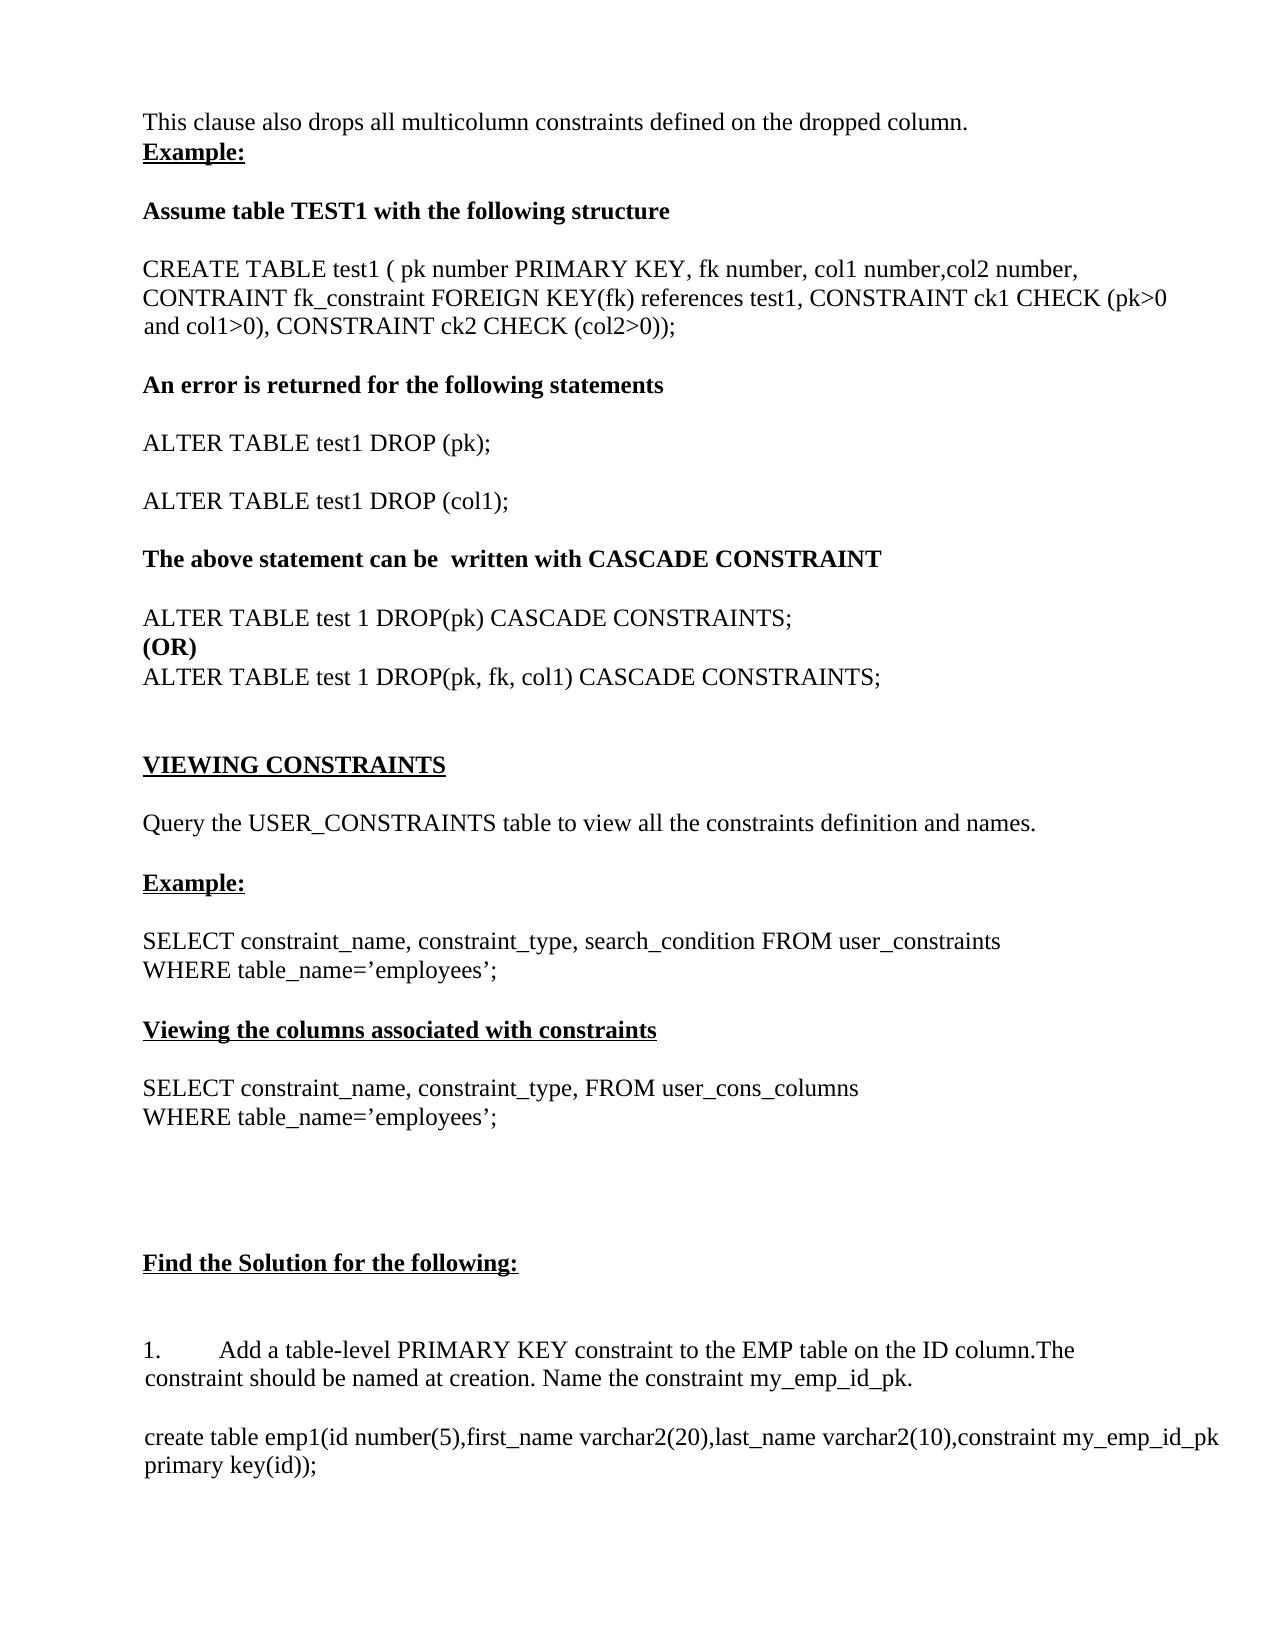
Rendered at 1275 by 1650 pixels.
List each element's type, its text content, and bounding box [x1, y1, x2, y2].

text WHERE table_name=’employees’; [142, 957, 1275, 984]
text WHERE table_name=’employees’; [142, 1103, 1275, 1131]
text An error is returned for the following statements [142, 371, 1275, 399]
text SELECT constraint_name, constraint_type, FROM user_cons_columns [142, 1074, 1275, 1102]
text ALTER TABLE test1 DROP (pk); [142, 429, 1275, 457]
text Viewing the columns associated with constraints [142, 1015, 1275, 1043]
text VIEWING CONSTRAINTS [142, 750, 1275, 779]
text Find the Solution for the following: [142, 1248, 1275, 1277]
text CONTRAINT fk_constraint FOREIGN KEY(fk) references test1, CONSTRAINT ck1 CHECK (pk>0 and col1>0), CONSTRAINT ck2 CHECK (col2>0)); [142, 284, 1168, 340]
text SELECT constraint_name, constraint_type, search_condition FROM user_constraints [142, 927, 1275, 955]
text (OR) [142, 633, 1275, 661]
list Add a table-level PRIMARY KEY constraint to the EMP table on the ID column.The constraint should be named at creation. Name the constraint my_emp_id_pk. [142, 1336, 1159, 1392]
text ALTER TABLE test 1 DROP(pk) CASCADE CONSTRAINTS; [142, 604, 1275, 632]
text ALTER TABLE test1 DROP (col1); [142, 487, 1275, 515]
text This clause also drops all multicolumn constraints defined on the dropped column. [142, 108, 1275, 136]
text Example: [142, 137, 1275, 166]
text Assume table TEST1 with the following structure [142, 197, 1275, 225]
text Example: [142, 868, 1275, 897]
text ALTER TABLE test 1 DROP(pk, fk, col1) CASCADE CONSTRAINTS; [142, 663, 1275, 691]
text CREATE TABLE test1 ( pk number PRIMARY KEY, fk number, col1 number,col2 number, [142, 255, 1275, 283]
text Query the USER_CONSTRAINTS table to view all the constraints definition and names. [142, 809, 1275, 837]
text The above statement can be written with CASCADE CONSTRAINT [142, 545, 1275, 573]
text create table emp1(id number(5),first_name varchar2(20),last_name varchar2(10),constraint my_emp_id_pk primary key(id)); [144, 1422, 1275, 1479]
